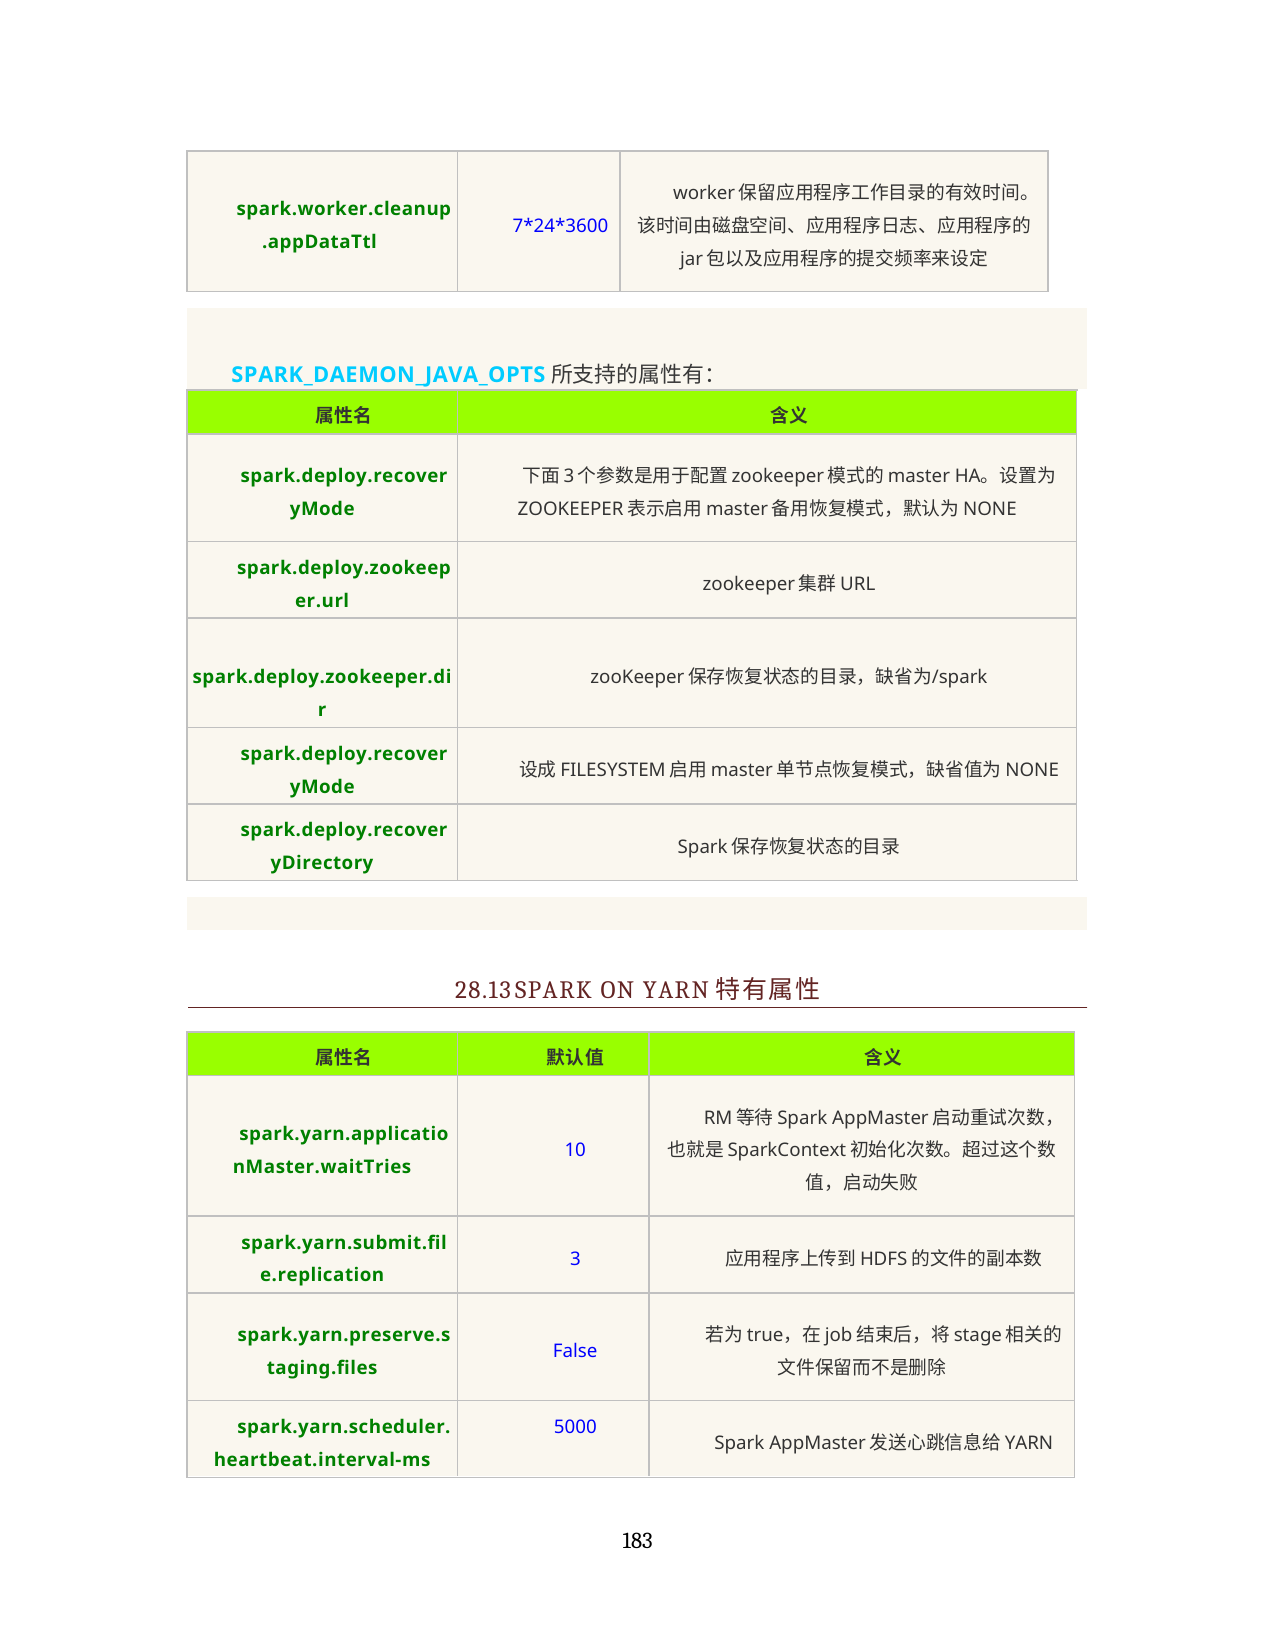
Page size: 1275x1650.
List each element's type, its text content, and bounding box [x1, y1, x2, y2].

table_cell False [458, 1294, 648, 1400]
table_cell 7*24*3600 [458, 152, 619, 291]
table_cell 10 [458, 1076, 648, 1215]
table_cell worker保留应用程序工作目录的有效时间。该时间由磁盘空间、应用程序日志、应用程序的jar包以及应用程序的提交频率来设定 [621, 152, 1047, 291]
table_cell 3 [458, 1217, 648, 1292]
table_cell zookeeper集群URL [458, 542, 1076, 617]
table_cell 5000 [458, 1401, 648, 1476]
table_header 含义 [458, 391, 1076, 433]
table_header 属性名 [188, 391, 457, 433]
table_cell spark.deploy.recoveryDirectory [188, 805, 457, 880]
table_cell 下面3个参数是用于配置zookeeper模式的master HA。设置为ZOOKEEPER表示启用master备用恢复模式，默认为NONE [458, 435, 1076, 541]
table_header 默认值 [458, 1033, 648, 1075]
table_header 含义 [650, 1033, 1074, 1075]
table_cell spark.deploy.zookeeper.url [188, 542, 457, 617]
table_cell 设成FILESYSTEM启用master单节点恢复模式，缺省值为NONE [458, 728, 1076, 803]
table_cell spark.yarn.applicationMaster.waitTries [188, 1076, 457, 1215]
table_cell spark.yarn.submit.file.replication [188, 1217, 457, 1292]
table_header 属性名 [188, 1033, 457, 1075]
table_cell Spark保存恢复状态的目录 [458, 805, 1076, 880]
table_cell spark.deploy.recoveryMode [188, 435, 457, 541]
table_cell spark.deploy.recoveryMode [188, 728, 457, 803]
subtitle Spark on Yarn特有属性 [187, 971, 1087, 1008]
table_cell zooKeeper保存恢复状态的目录，缺省为/spark [458, 619, 1076, 727]
table_cell spark.worker.cleanup.appDataTtl [188, 152, 457, 291]
table_cell 若为true，在job结束后，将stage相关的文件保留而不是删除 [650, 1294, 1074, 1400]
table_cell 应用程序上传到HDFS的文件的副本数 [650, 1217, 1074, 1292]
table_cell spark.yarn.preserve.staging.files [188, 1294, 457, 1400]
text SPARK_DAEMON_JAVA_OPTS所支持的属性有： [187, 356, 1087, 389]
table_cell RM等待Spark AppMaster启动重试次数，也就是SparkContext初始化次数。超过这个数值，启动失败 [650, 1076, 1074, 1215]
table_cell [188, 1401, 457, 1476]
table_cell spark.deploy.zookeeper.dir [188, 619, 457, 727]
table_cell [650, 1401, 1074, 1476]
